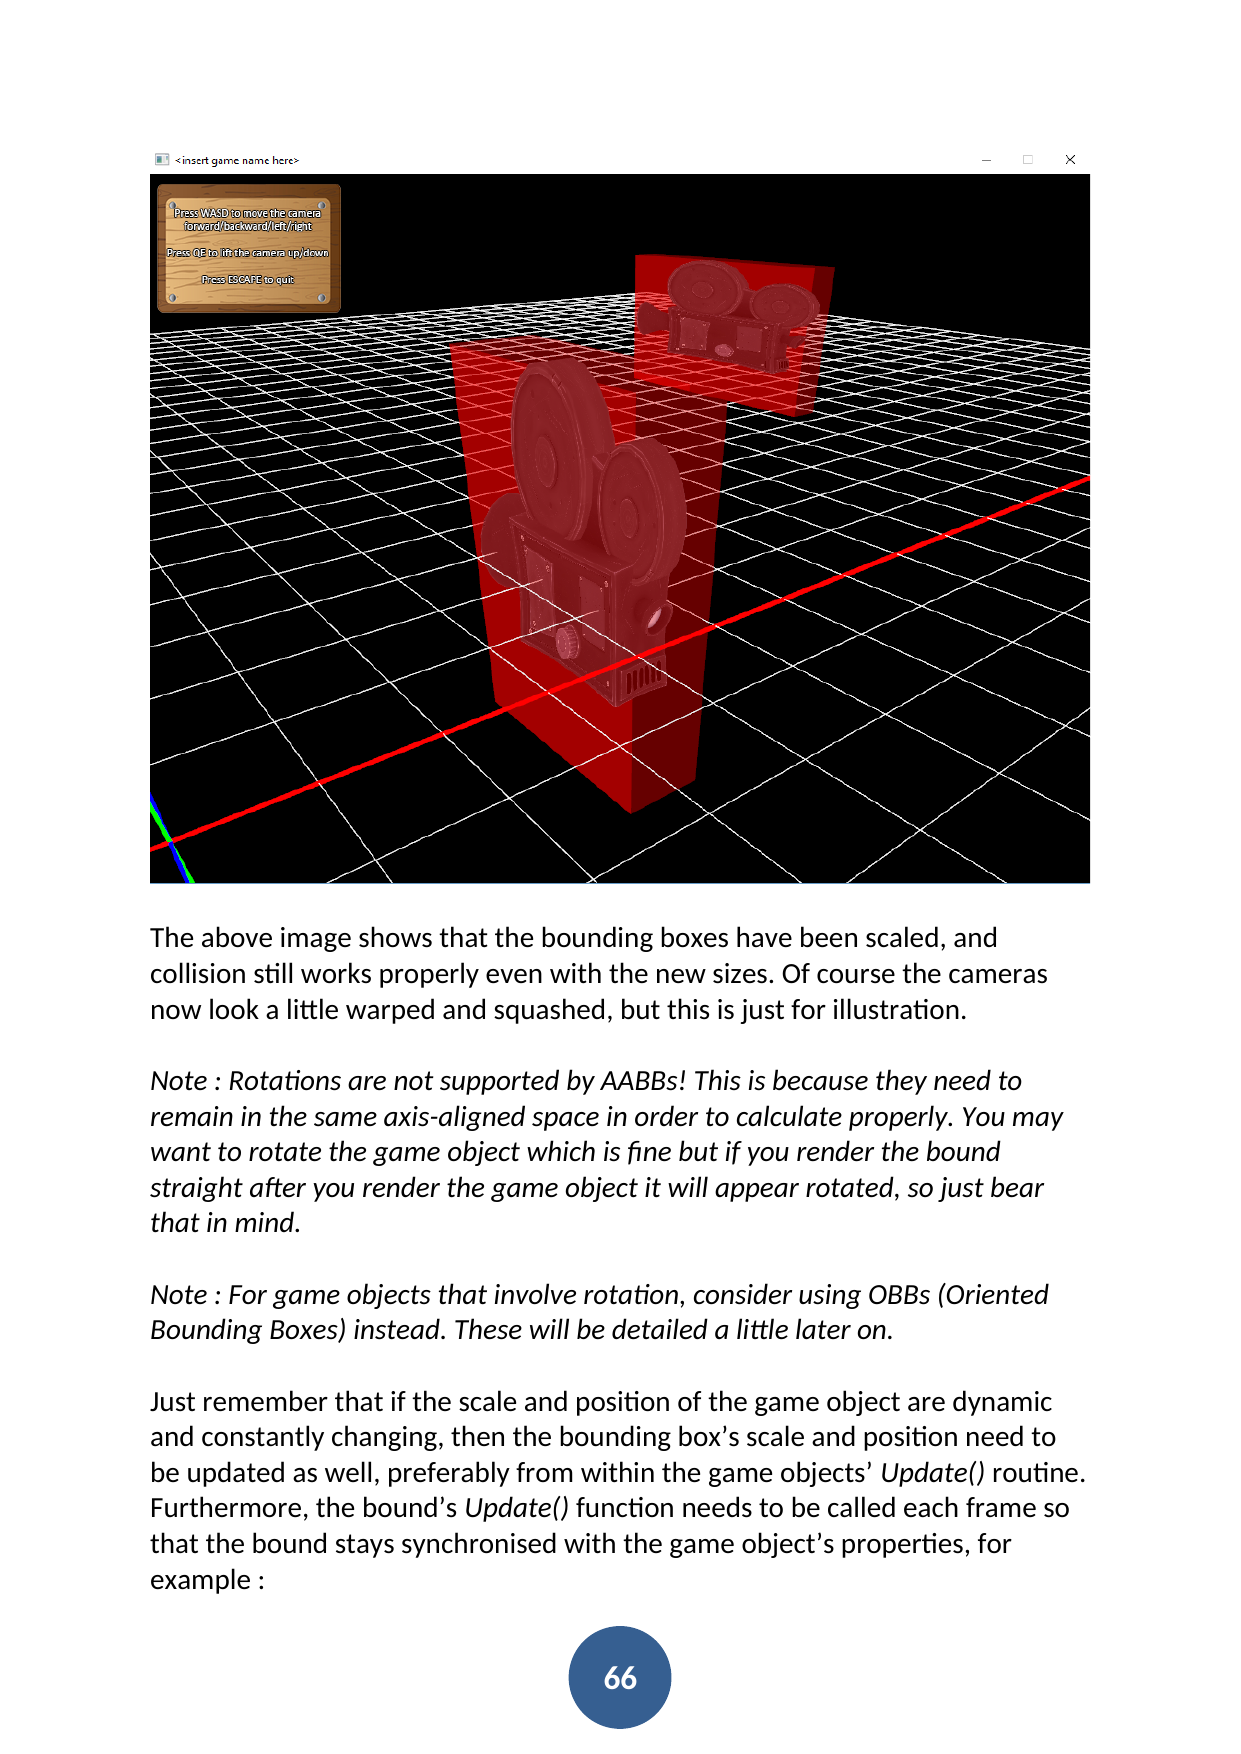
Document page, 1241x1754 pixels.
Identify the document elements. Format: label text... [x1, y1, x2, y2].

text Note : Rotations are not supported by AABBs! This is because they need to remain in the same axis-aligned space in order to calculate properly. You may want to rotate the game object which is fine but if you render the bound straight after you render the game object it will appear rotated, so just bear that in mind. [150, 1062, 1090, 1240]
text Just remember that if the scale and position of the game object are dynamic and constantly changing, then the bounding box’s scale and position need to be updated as well, preferably from within the game objects’ Update() routine. Furthermore, the bound’s Update() function needs to be called each frame so that the bound stays synchronised with the game object’s properties, for example : [150, 1383, 1090, 1596]
text Note : For game objects that involve rotation, consider using OBBs (Oriented Bounding Boxes) instead. These will be detailed a little later on. [150, 1276, 1090, 1347]
text The above image shows that the bounding boxes have been scaled, and collision still works properly even with the new sizes. Of course the cameras now look a little warped and squashed, but this is just for illustration. [150, 919, 1090, 1026]
picture [150, 150, 1091, 884]
